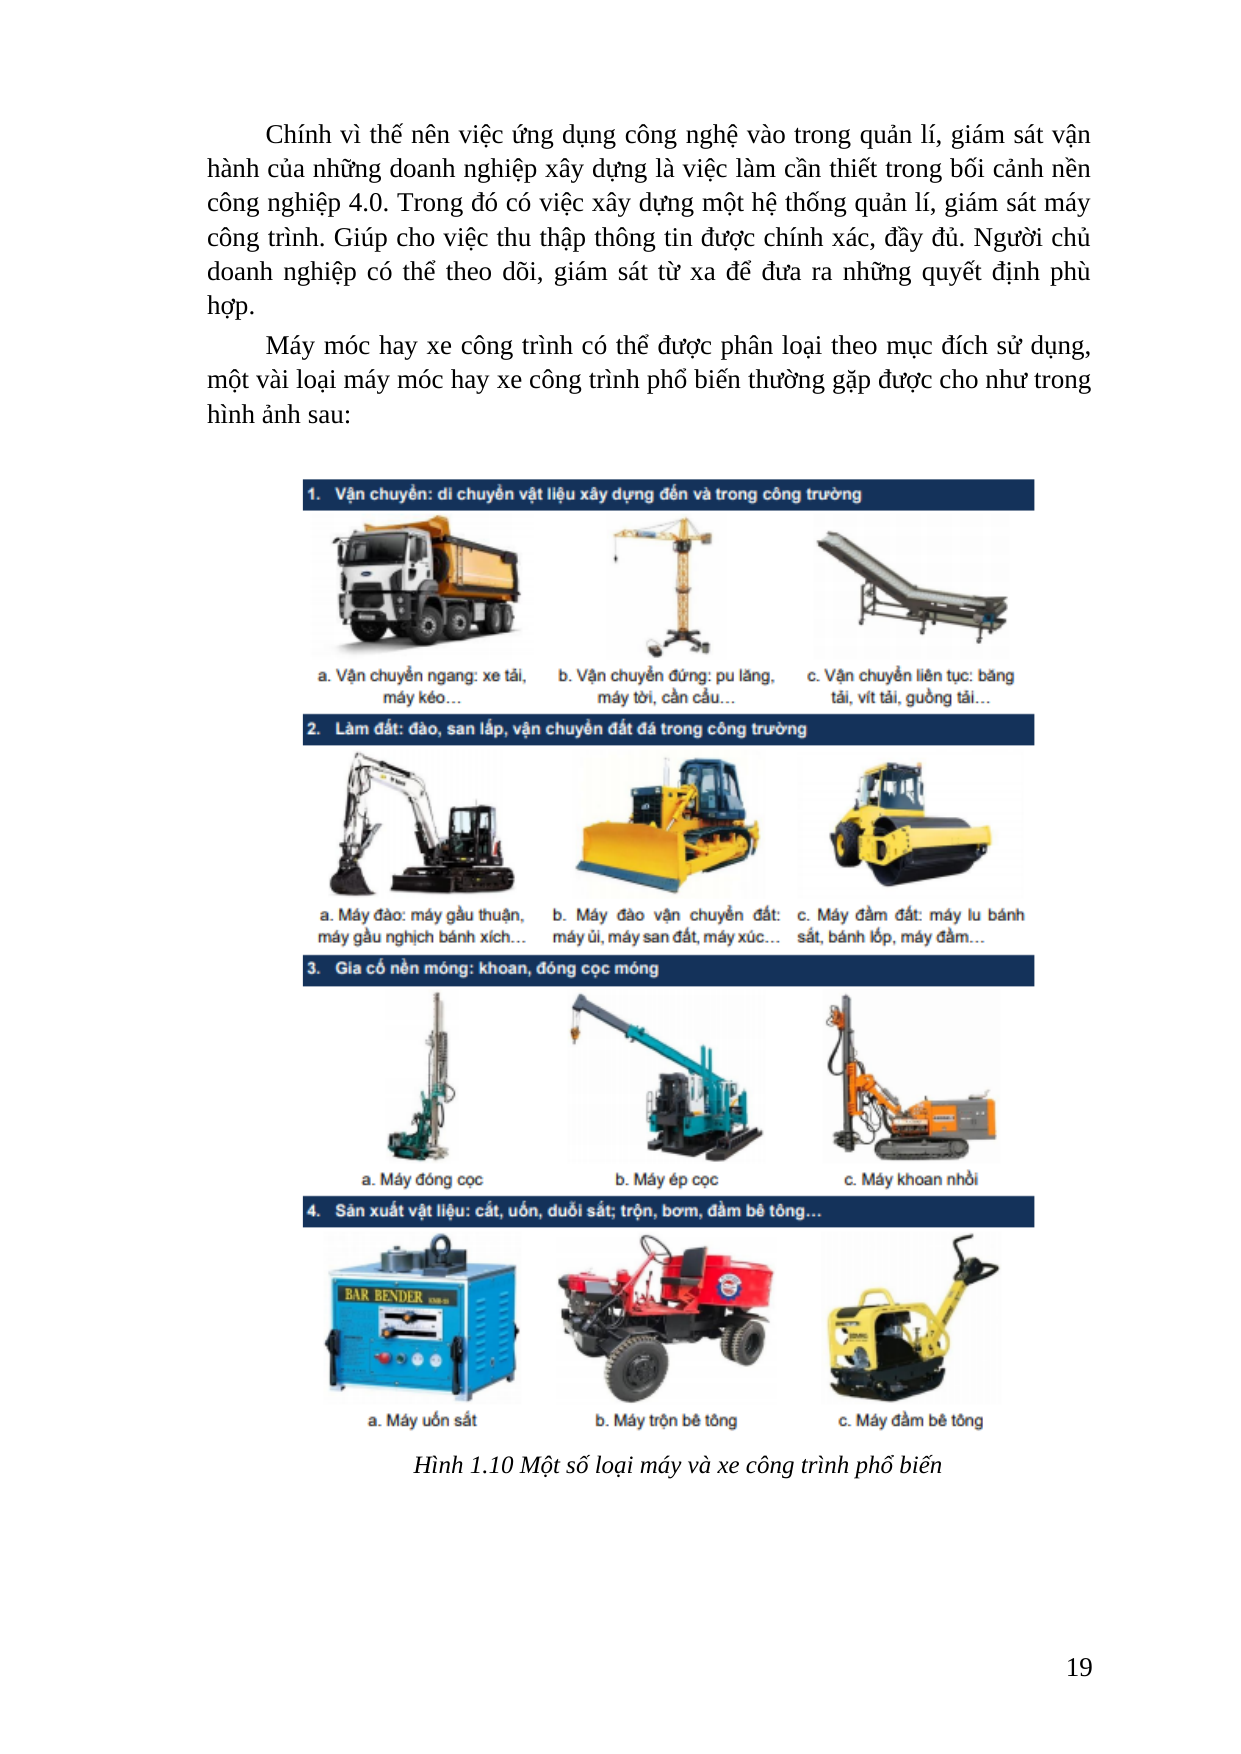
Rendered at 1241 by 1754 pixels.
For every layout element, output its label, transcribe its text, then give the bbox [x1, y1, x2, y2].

text Chính vì thế nên việc ứng dụng công nghệ vào trong quản lí, giám sát vận hành của những doanh nghiệp xây dựng là việc làm cần thiết trong bối cảnh nền công nghiệp 4.0. Trong đó có việc xây dựng một hệ thống quản lí, giám sát máy công trình. Giúp cho việc thu thập thông tin được chính xác, đầy đủ. Người chủ doanh nghiệp có thể theo dõi, giám sát từ xa để đưa ra những quyết định phù hợp. [207, 118, 1092, 320]
text Hình 1.10 Một số loại máy và xe công trình phổ biến [207, 1451, 1092, 1479]
picture [302, 478, 1044, 1442]
text Máy móc hay xe công trình có thể được phân loại theo mục đích sử dụng, một vài loại máy móc hay xe công trình phổ biến thường gặp được cho như trong hình ảnh sau: [207, 329, 1092, 429]
